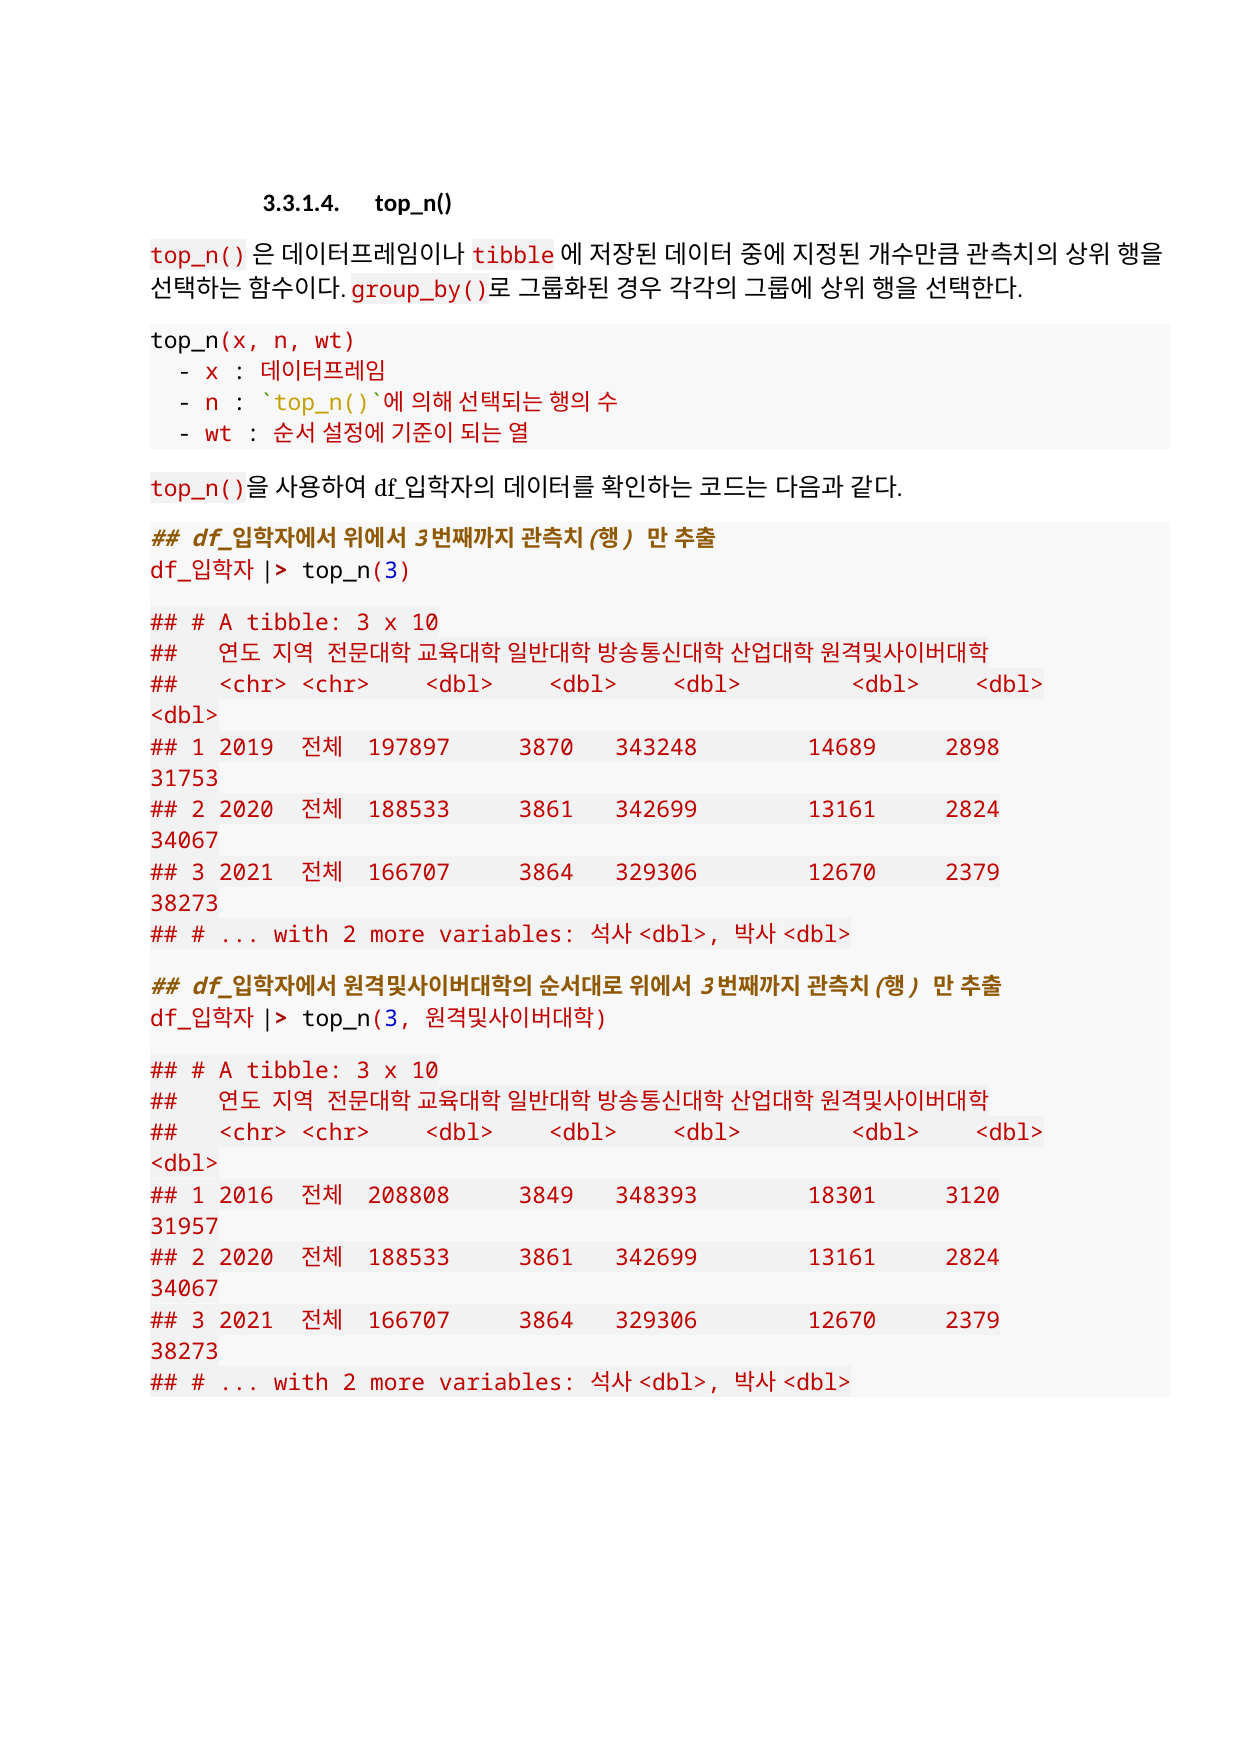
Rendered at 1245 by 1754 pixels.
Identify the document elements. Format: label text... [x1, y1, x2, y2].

text ## df_입학자에서 원격및사이버대학의 순서대로 위에서 3번째까지 관측치(행) 만 추출 df_입학자 |> top_n(3, 원격및사이버대학) [608, 970, 1170, 1033]
text ## df_입학자에서 위에서 3번째까지 관측치(행) 만 추출 df_입학자 |> top_n(3) [150, 522, 1170, 585]
text top_n() 은 데이터프레임이나 tibble 에 저장된 데이터 중에 지정된 개수만큼 관측치의 상위 행을 선택하는 함수이다. group_by()로 그룹화된 경우 각각의 그룹에 상위 행을 선택한다. [150, 237, 1170, 305]
text top_n()을 사용하여 df_입학자의 데이터를 확인하는 코드는 다음과 같다. [150, 469, 1170, 503]
text ## # A tibble: 3 x 10 ## 연도 지역 전문대학 교육대학 일반대학 방송통신대학 산업대학 원격및사이버대학 ## <chr> <chr> <dbl> <dbl> <dbl> <dbl> <dbl> <dbl> ## 1 2016 전체 208808 3849 348393 18301 3120 31957 ## 2 2020 전체 188533 3861 342699 13161 2824 34067 ## 3 2021 전체 166707 3864 329306 12670 2379 38273 ## # ... with 2 more variables: 석사 <dbl>, 박사 <dbl> [150, 1053, 1170, 1397]
text ## # A tibble: 3 x 10 ## 연도 지역 전문대학 교육대학 일반대학 방송통신대학 산업대학 원격및사이버대학 ## <chr> <chr> <dbl> <dbl> <dbl> <dbl> <dbl> <dbl> ## 1 2019 전체 197897 3870 343248 14689 2898 31753 ## 2 2020 전체 188533 3861 342699 13161 2824 34067 ## 3 2021 전체 166707 3864 329306 12670 2379 38273 ## # ... with 2 more variables: 석사 <dbl>, 박사 <dbl> [219, 606, 1170, 949]
subtitle top_n() [262, 187, 1170, 218]
text top_n(x, n, wt) - x : 데이터프레임 - n : `top_n()`에 의해 선택되는 행의 수 - wt : 순서 설정에 기준이 되는 열 [150, 324, 1170, 449]
